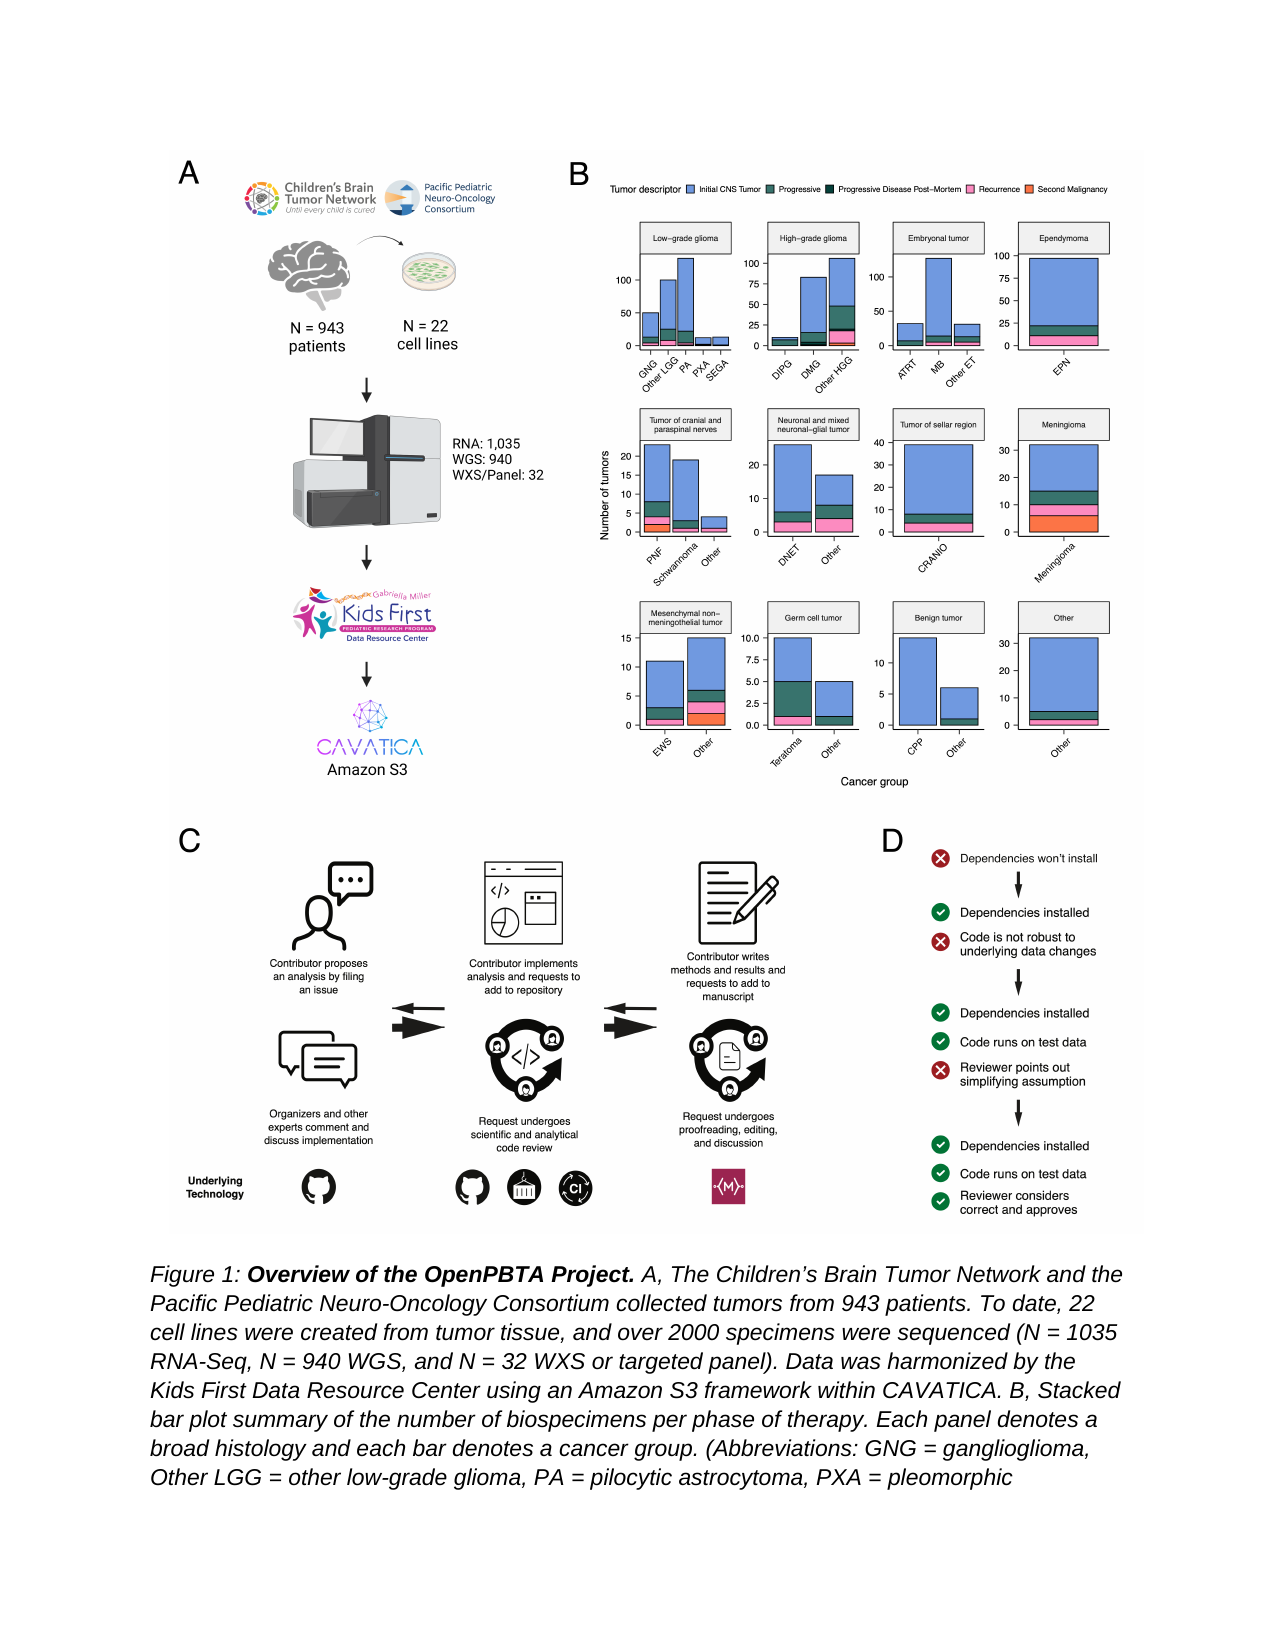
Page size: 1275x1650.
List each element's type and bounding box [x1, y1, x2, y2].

text [150, 1261, 1125, 1490]
picture [168, 150, 1144, 1234]
